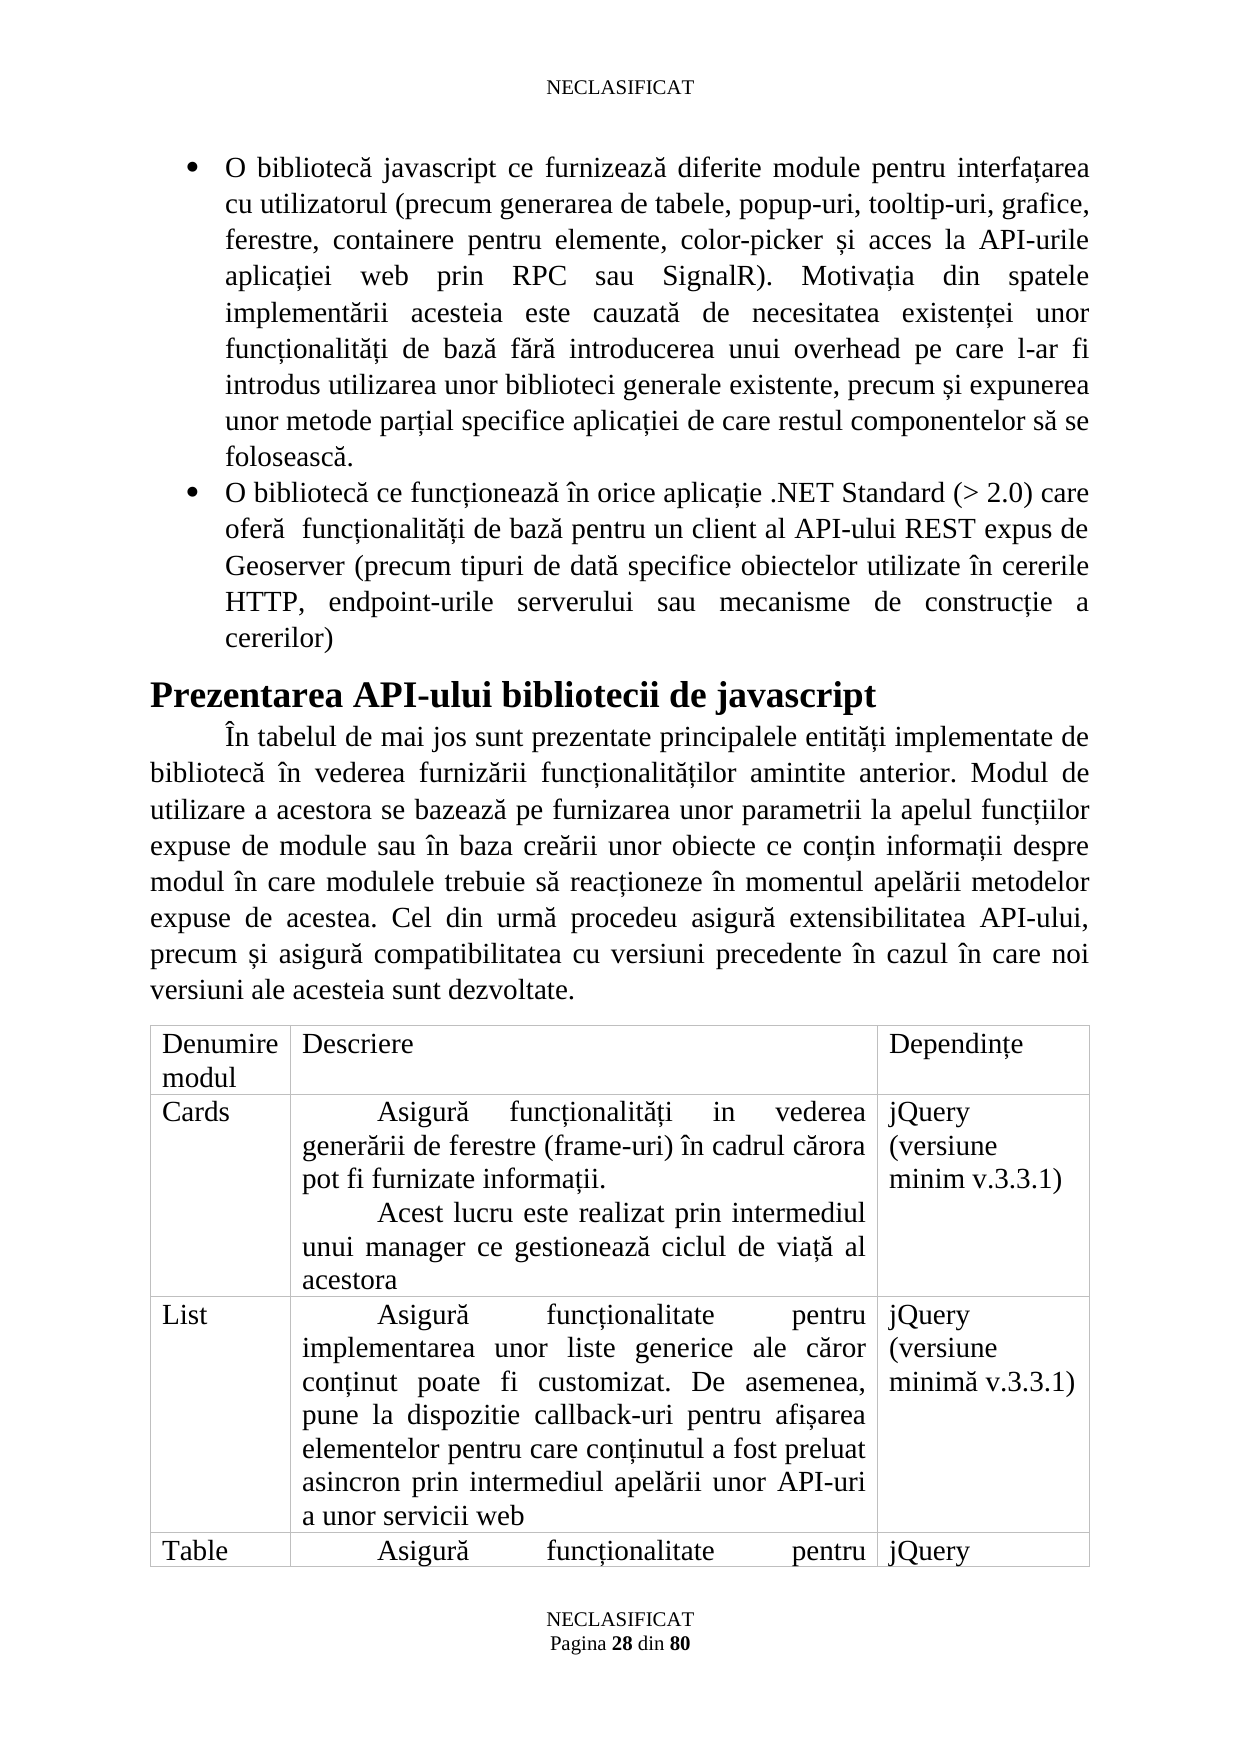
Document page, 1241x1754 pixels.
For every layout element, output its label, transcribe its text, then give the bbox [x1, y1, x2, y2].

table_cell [878, 1533, 1089, 1566]
table_cell List [151, 1297, 290, 1532]
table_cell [291, 1533, 877, 1566]
list O bibliotecă javascript ce furnizează diferite module pentru interfațarea cu utilizatorul (precum generarea de tabele, popup-uri, tooltip-uri, grafice, ferestre, containere pentru elemente, color-picker și acces la API-urile aplicației web prin RPC sau SignalR). Motivația din spatele implementării acesteia este cauzată de necesitatea existenței unor funcționalități de bază fără introducerea unui overhead pe care l-ar fi introdus utilizarea unor biblioteci generale existente, precum și expunerea unor metode parțial specifice aplicației de care restul componentelor să se folosească. [187, 150, 1090, 473]
table_header Denumire modul [151, 1026, 290, 1093]
table_cell Table [151, 1533, 290, 1566]
table_cell jQuery (versiune minim v.3.3.1) [878, 1095, 1089, 1296]
table_cell Cards [151, 1095, 290, 1296]
table_header Descriere [291, 1026, 877, 1093]
text În tabelul de mai jos sunt prezentate principalele entități implementate de bibliotecă în vederea furnizării funcționalităților amintite anterior. Modul de utilizare a acestora se bazează pe furnizarea unor parametrii la apelul funcțiilor expuse de module sau în baza creării unor obiecte ce conțin informații despre modul în care modulele trebuie să reacționeze în momentul apelării metodelor expuse de acestea. Cel din urmă procedeu asigură extensibilitatea API-ului, precum și asigură compatibilitatea cu versiuni precedente în cazul în care noi versiuni ale acesteia sunt dezvoltate. [150, 719, 1090, 1006]
table_cell Asigură funcționalitate pentru implementarea unor liste generice ale căror conținut poate fi customizat. De asemenea, pune la dispozitie callback-uri pentru afișarea elementelor pentru care conținutul a fost preluat asincron prin intermediul apelării unor API-uri a unor servicii web [291, 1297, 877, 1532]
table_cell Asigură funcționalități in vederea generării de ferestre (frame-uri) în cadrul cărora pot fi furnizate informații. Acest lucru este realizat prin intermediul unui manager ce gestionează ciclul de viață al acestora [291, 1095, 877, 1296]
table_cell jQuery (versiune minimă v.3.3.1) [878, 1297, 1089, 1532]
list O bibliotecă ce funcționează în orice aplicație .NET Standard (> 2.0) care oferă funcționalități de bază pentru un client al API-ului REST expus de Geoserver (precum tipuri de dată specifice obiectelor utilizate în cererile HTTP, endpoint-urile serverului sau mecanisme de construcție a cererilor) [187, 475, 1090, 654]
subtitle Prezentarea API-ului bibliotecii de javascript [150, 673, 1090, 716]
table_header Dependințe [878, 1026, 1089, 1093]
